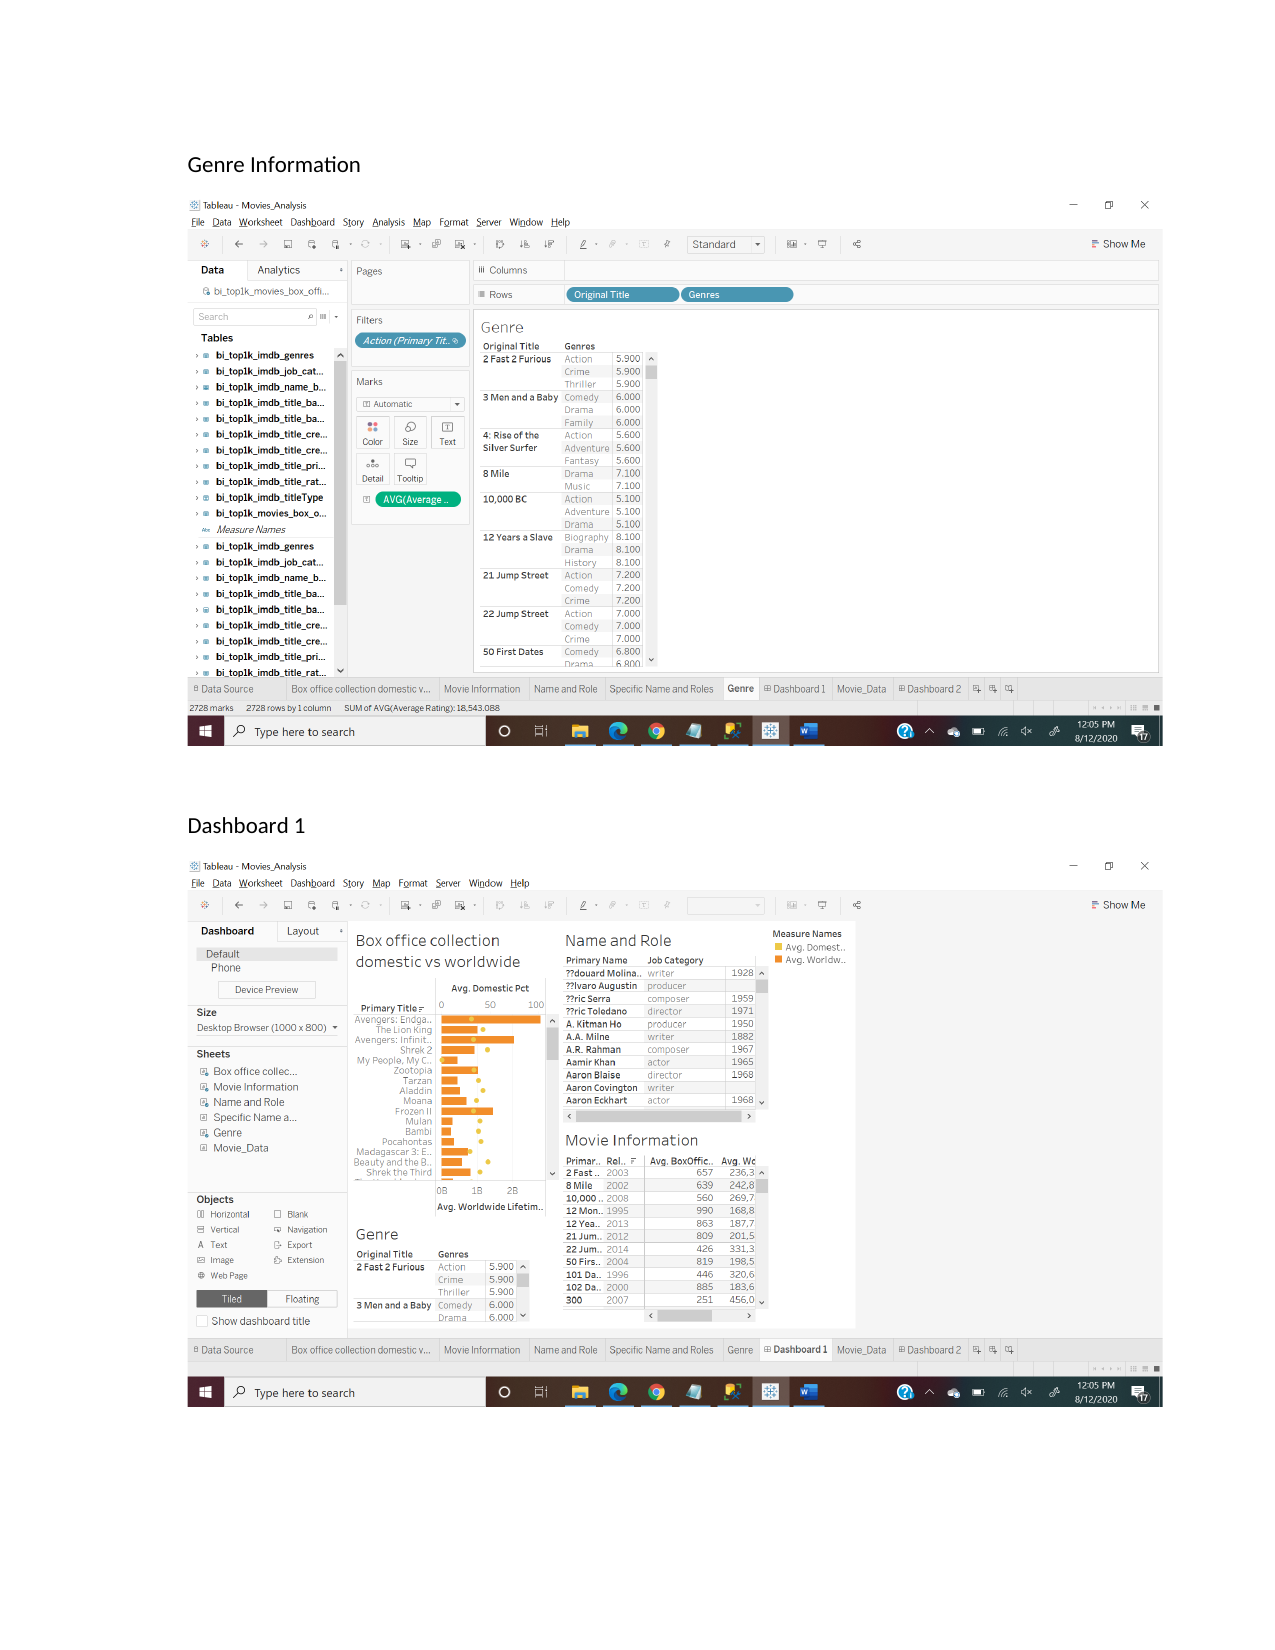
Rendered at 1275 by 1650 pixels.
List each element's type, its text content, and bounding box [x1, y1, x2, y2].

picture [187, 196, 1163, 746]
picture [187, 857, 1163, 1407]
text Dashboard 1 [187, 811, 1125, 839]
text Genre Information [187, 150, 1125, 178]
